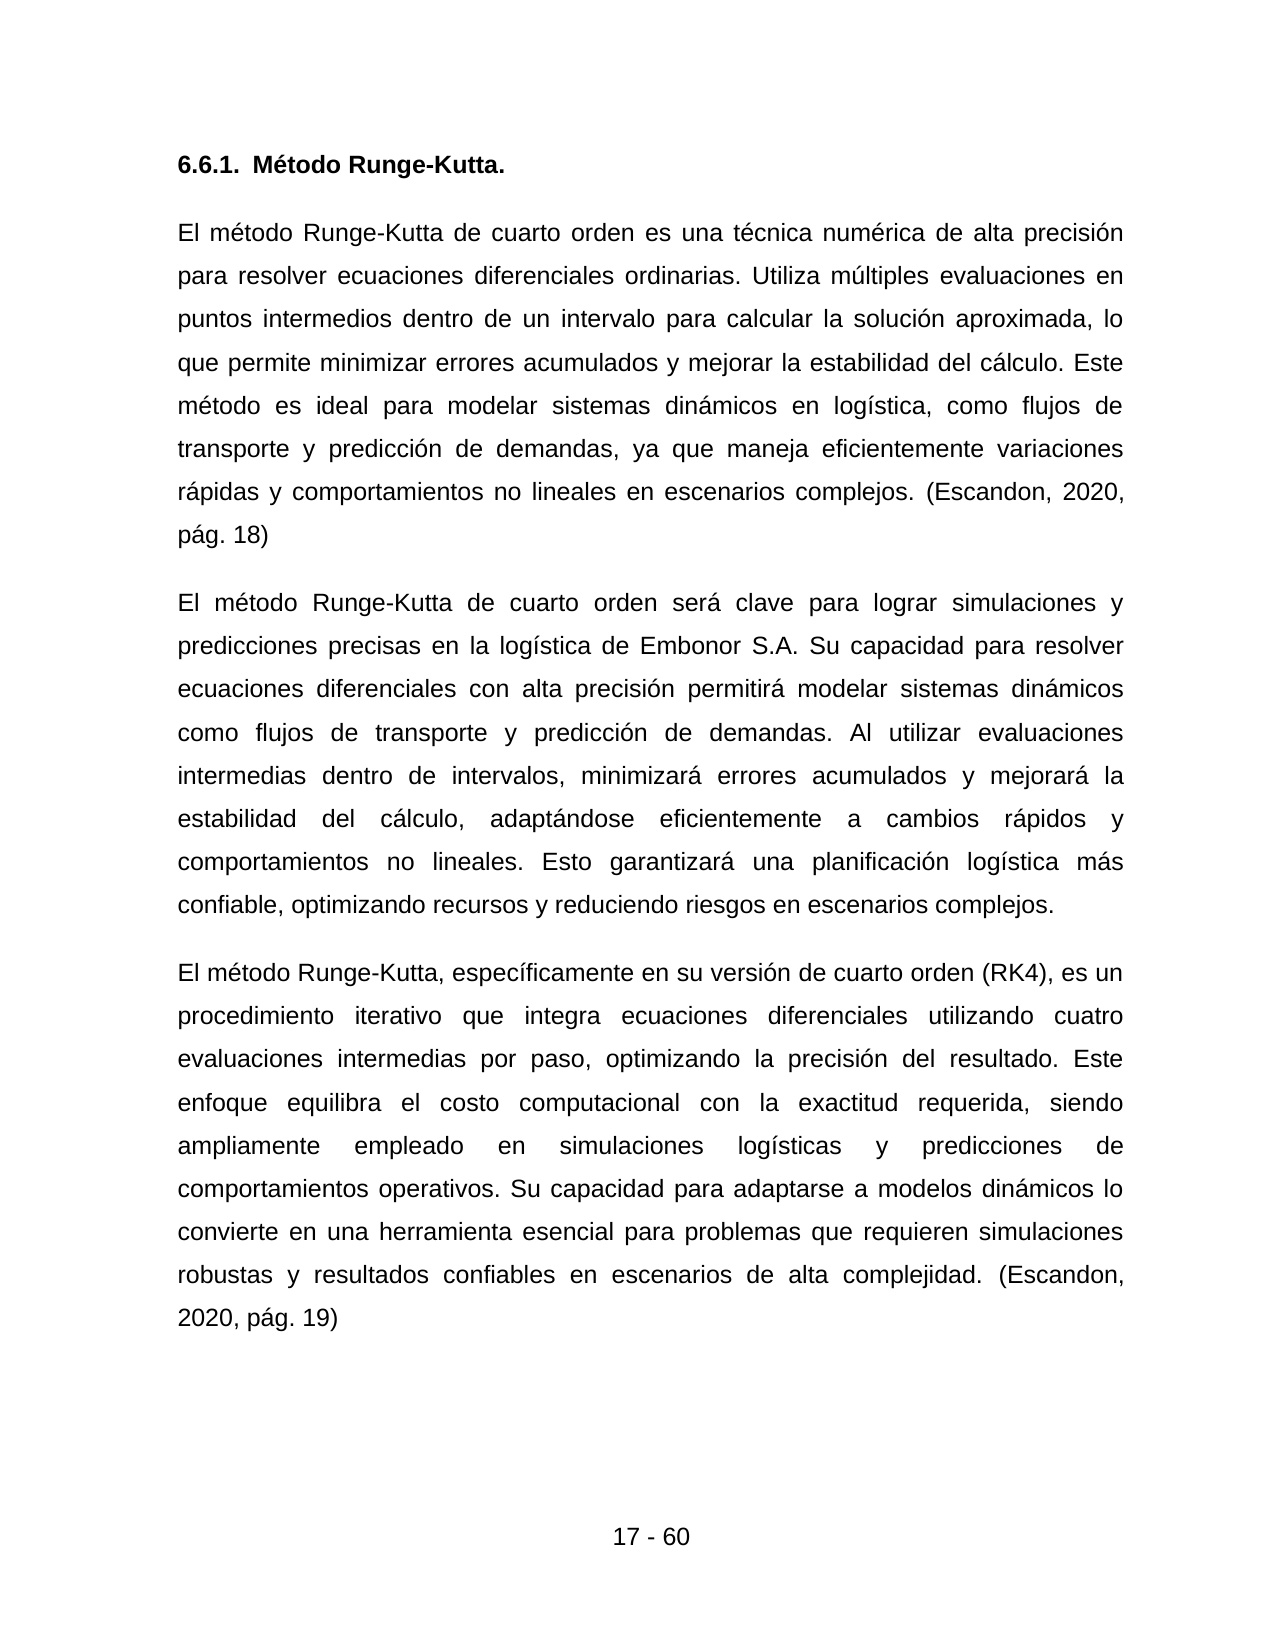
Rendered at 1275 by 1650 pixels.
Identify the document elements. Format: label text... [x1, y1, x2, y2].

text El método Runge-Kutta de cuarto orden es una técnica numérica de alta precisión para resolver ecuaciones diferenciales ordinarias. Utiliza múltiples evaluaciones en puntos intermedios dentro de un intervalo para calcular la solución aproximada, lo que permite minimizar errores acumulados y mejorar la estabilidad del cálculo. Este método es ideal para modelar sistemas dinámicos en logística, como flujos de transporte y predicción de demandas, ya que maneja eficientemente variaciones rápidas y comportamientos no lineales en escenarios complejos. [177, 218, 1125, 549]
text El método Runge-Kutta de cuarto orden será clave para lograr simulaciones y predicciones precisas en la logística de Embonor S.A. Su capacidad para resolver ecuaciones diferenciales con alta precisión permitirá modelar sistemas dinámicos como flujos de transporte y predicción de demandas. Al utilizar evaluaciones intermedias dentro de intervalos, minimizará errores acumulados y mejorará la estabilidad del cálculo, adaptándose eficientemente a cambios rápidos y comportamientos no lineales. Esto garantizará una planificación logística más confiable, optimizando recursos y reduciendo riesgos en escenarios complejos. [177, 588, 1125, 919]
text El método Runge-Kutta, específicamente en su versión de cuarto orden (RK4), es un procedimiento iterativo que integra ecuaciones diferenciales utilizando cuatro evaluaciones intermedias por paso, optimizando la precisión del resultado. Este enfoque equilibra el costo computacional con la exactitud requerida, siendo ampliamente empleado en simulaciones logísticas y predicciones de comportamientos operativos. Su capacidad para adaptarse a modelos dinámicos lo convierte en una herramienta esencial para problemas que requieren simulaciones robustas y resultados confiables en escenarios de alta complejidad. [177, 958, 1125, 1332]
subtitle Método Runge-Kutta. [177, 150, 1125, 179]
